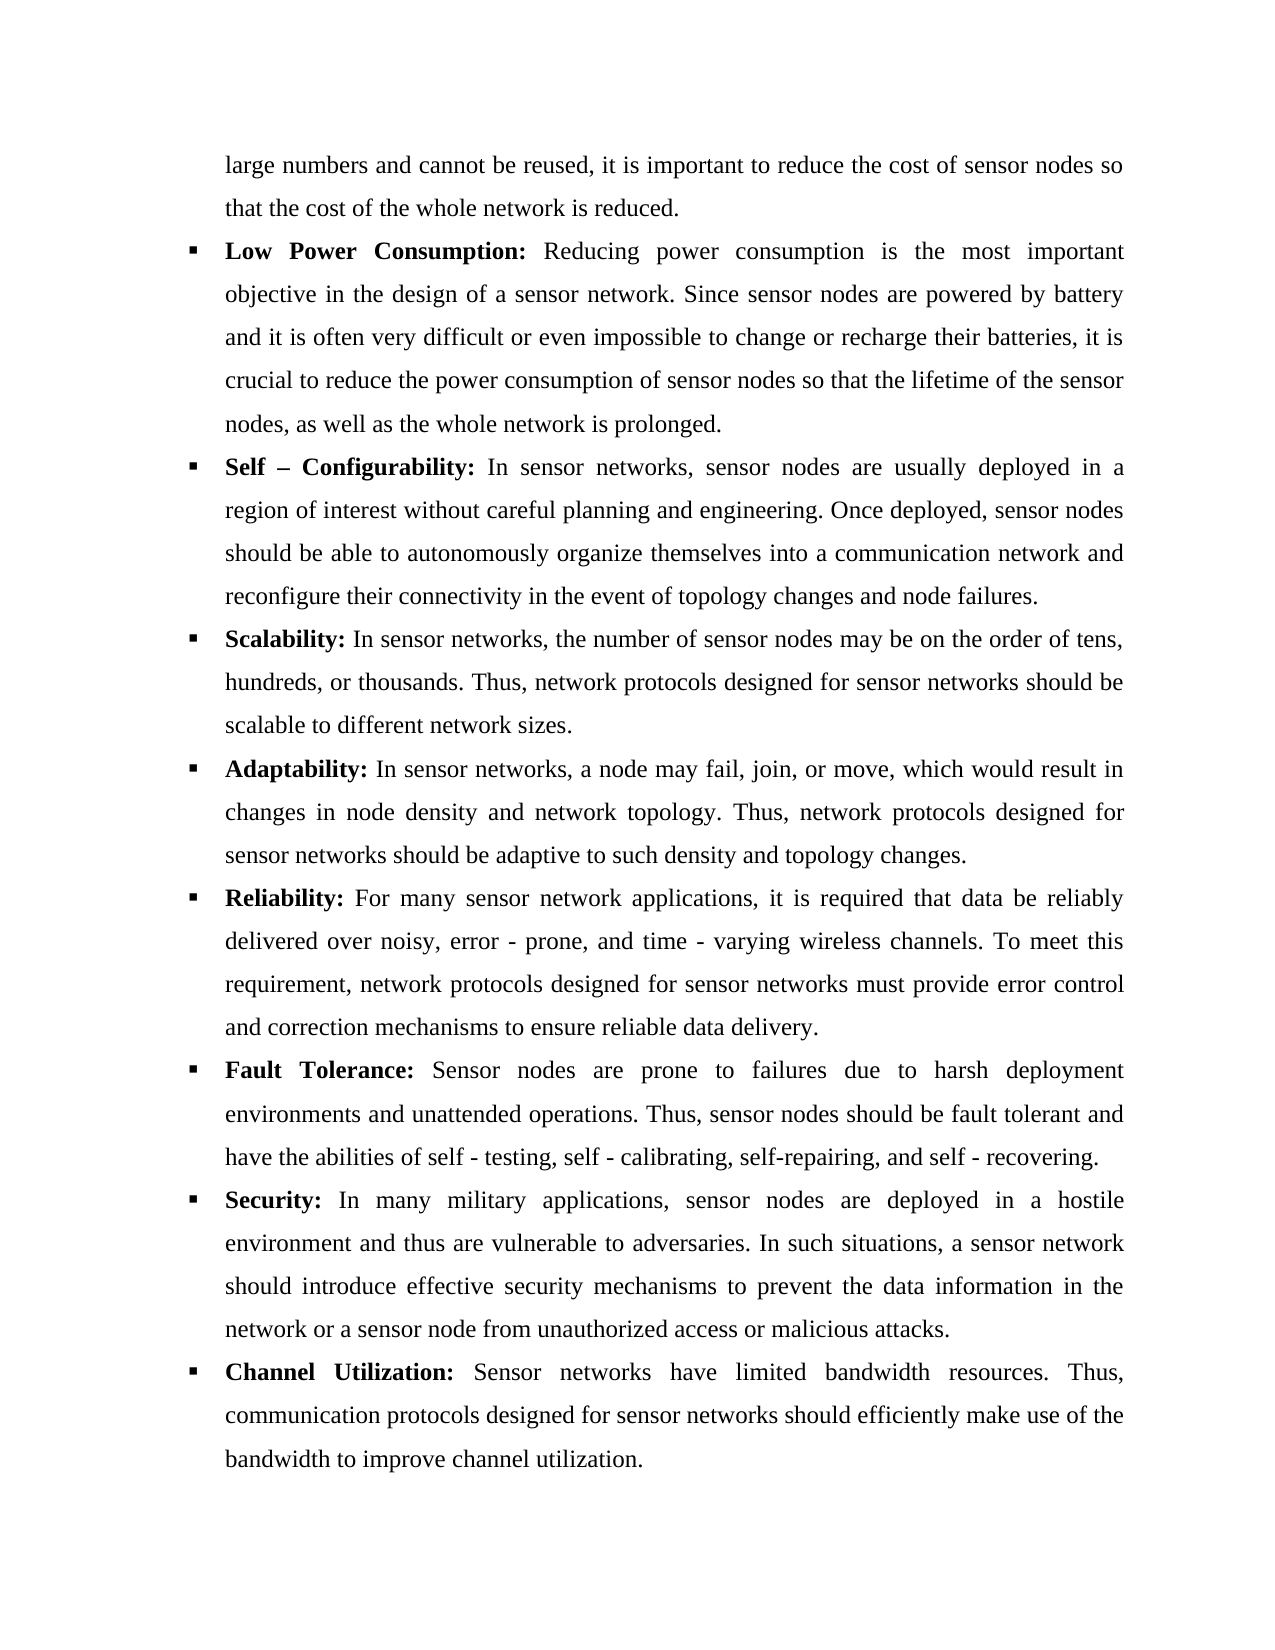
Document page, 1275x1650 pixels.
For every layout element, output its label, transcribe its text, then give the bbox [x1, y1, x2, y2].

list Scalability: In sensor networks, the number of sensor nodes may be on the order of tens, hundreds, or thousands. Thus, network protocols designed for sensor networks should be scalable to different network sizes. [187, 624, 1125, 739]
list Self – Configurability: In sensor networks, sensor nodes are usually deployed in a region of interest without careful planning and engineering. Once deployed, sensor nodes should be able to autonomously organize themselves into a communication network and reconfigure their connectivity in the event of topology changes and node failures. [187, 452, 1125, 610]
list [187, 150, 1125, 222]
list Adaptability: In sensor networks, a node may fail, join, or move, which would result in changes in node density and network topology. Thus, network protocols designed for sensor networks should be adaptive to such density and topology changes. [187, 754, 1125, 869]
list Low Power Consumption: Reducing power consumption is the most important objective in the design of a sensor network. Since sensor nodes are powered by battery and it is often very difficult or even impossible to change or recharge their batteries, it is crucial to reduce the power consumption of sensor nodes so that the lifetime of the sensor nodes, as well as the whole network is prolonged. [187, 236, 1125, 437]
list Fault Tolerance: Sensor nodes are prone to failures due to harsh deployment environments and unattended operations. Thus, sensor nodes should be fault tolerant and have the abilities of self - testing, self - calibrating, self-repairing, and self - recovering. [187, 1056, 1125, 1171]
list Reliability: For many sensor network applications, it is required that data be reliably delivered over noisy, error - prone, and time - varying wireless channels. To meet this requirement, network protocols designed for sensor networks must provide error control and correction mechanisms to ensure reliable data delivery. [187, 883, 1125, 1041]
list Security: In many military applications, sensor nodes are deployed in a hostile environment and thus are vulnerable to adversaries. In such situations, a sensor network should introduce effective security mechanisms to prevent the data information in the network or a sensor node from unauthorized access or malicious attacks. [187, 1185, 1125, 1343]
list Channel Utilization: Sensor networks have limited bandwidth resources. Thus, communication protocols designed for sensor networks should efficiently make use of the bandwidth to improve channel utilization. [187, 1357, 1125, 1472]
